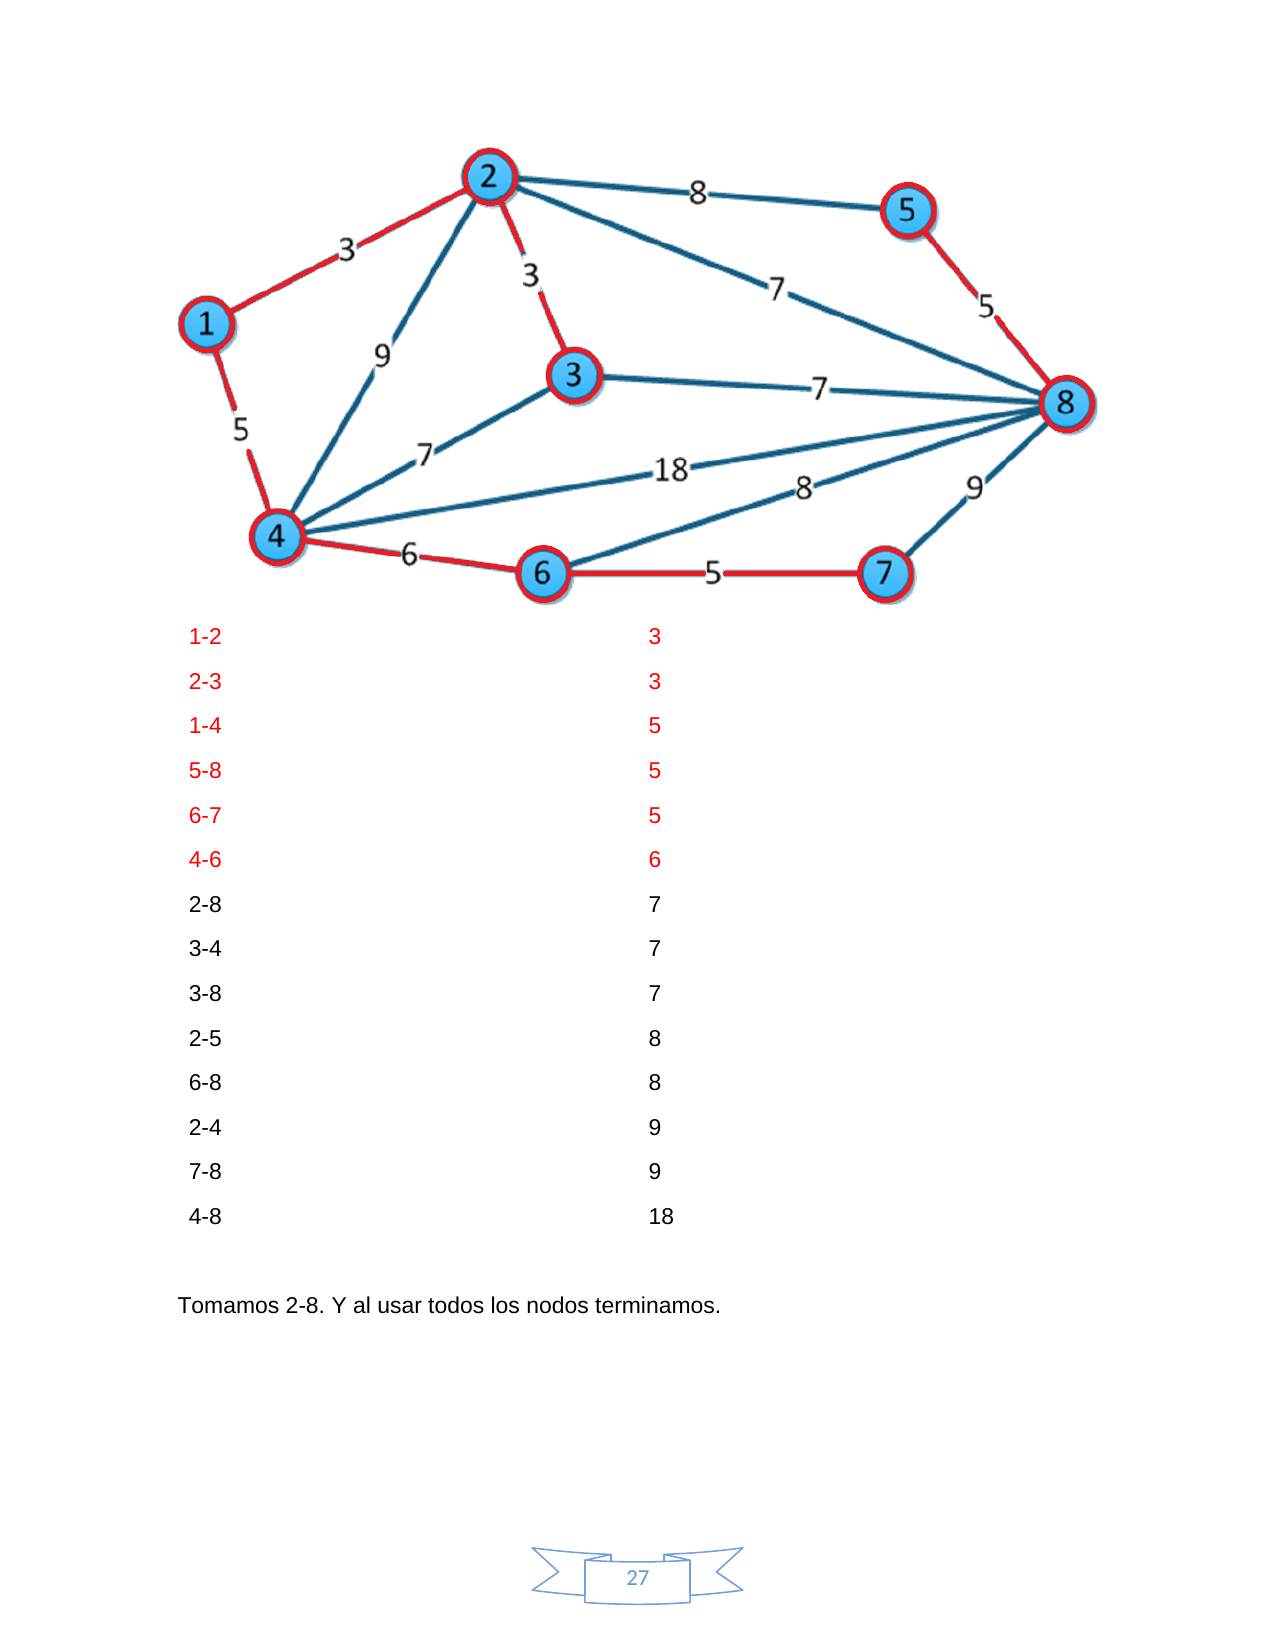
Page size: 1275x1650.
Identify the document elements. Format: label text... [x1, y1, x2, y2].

table_cell 4-8 [177, 1203, 637, 1247]
table_cell 2-8 [177, 891, 637, 935]
table_cell 5 [637, 802, 1097, 846]
table_cell 7 [637, 891, 1097, 935]
table_cell 7 [637, 935, 1097, 980]
picture [177, 147, 1098, 605]
table_cell 3-4 [177, 935, 637, 980]
table_cell 2-5 [177, 1025, 637, 1069]
table_cell 18 [637, 1203, 1097, 1247]
table_cell 8 [637, 1025, 1097, 1069]
table_cell 2-3 [177, 668, 637, 712]
table_cell 6-7 [177, 802, 637, 846]
table_cell 8 [637, 1069, 1097, 1114]
table_header 1-2 [177, 623, 637, 668]
table_cell 7 [637, 980, 1097, 1024]
table_cell 5 [637, 757, 1097, 802]
table_cell 3 [637, 668, 1097, 712]
table_cell 9 [637, 1158, 1097, 1203]
table_cell 4-6 [177, 846, 637, 891]
table_cell 6-8 [177, 1069, 637, 1114]
table_cell 3-8 [177, 980, 637, 1024]
table_cell 9 [637, 1114, 1097, 1158]
table_cell 6 [637, 846, 1097, 891]
table_cell 5 [637, 713, 1097, 757]
text Tomamos 2-8. Y al usar todos los nodos terminamos. [177, 1292, 1098, 1318]
table_cell 2-4 [177, 1114, 637, 1158]
table_cell 5-8 [177, 757, 637, 802]
table_cell 7-8 [177, 1158, 637, 1203]
table_header 3 [637, 623, 1097, 668]
table_cell 1-4 [177, 713, 637, 757]
